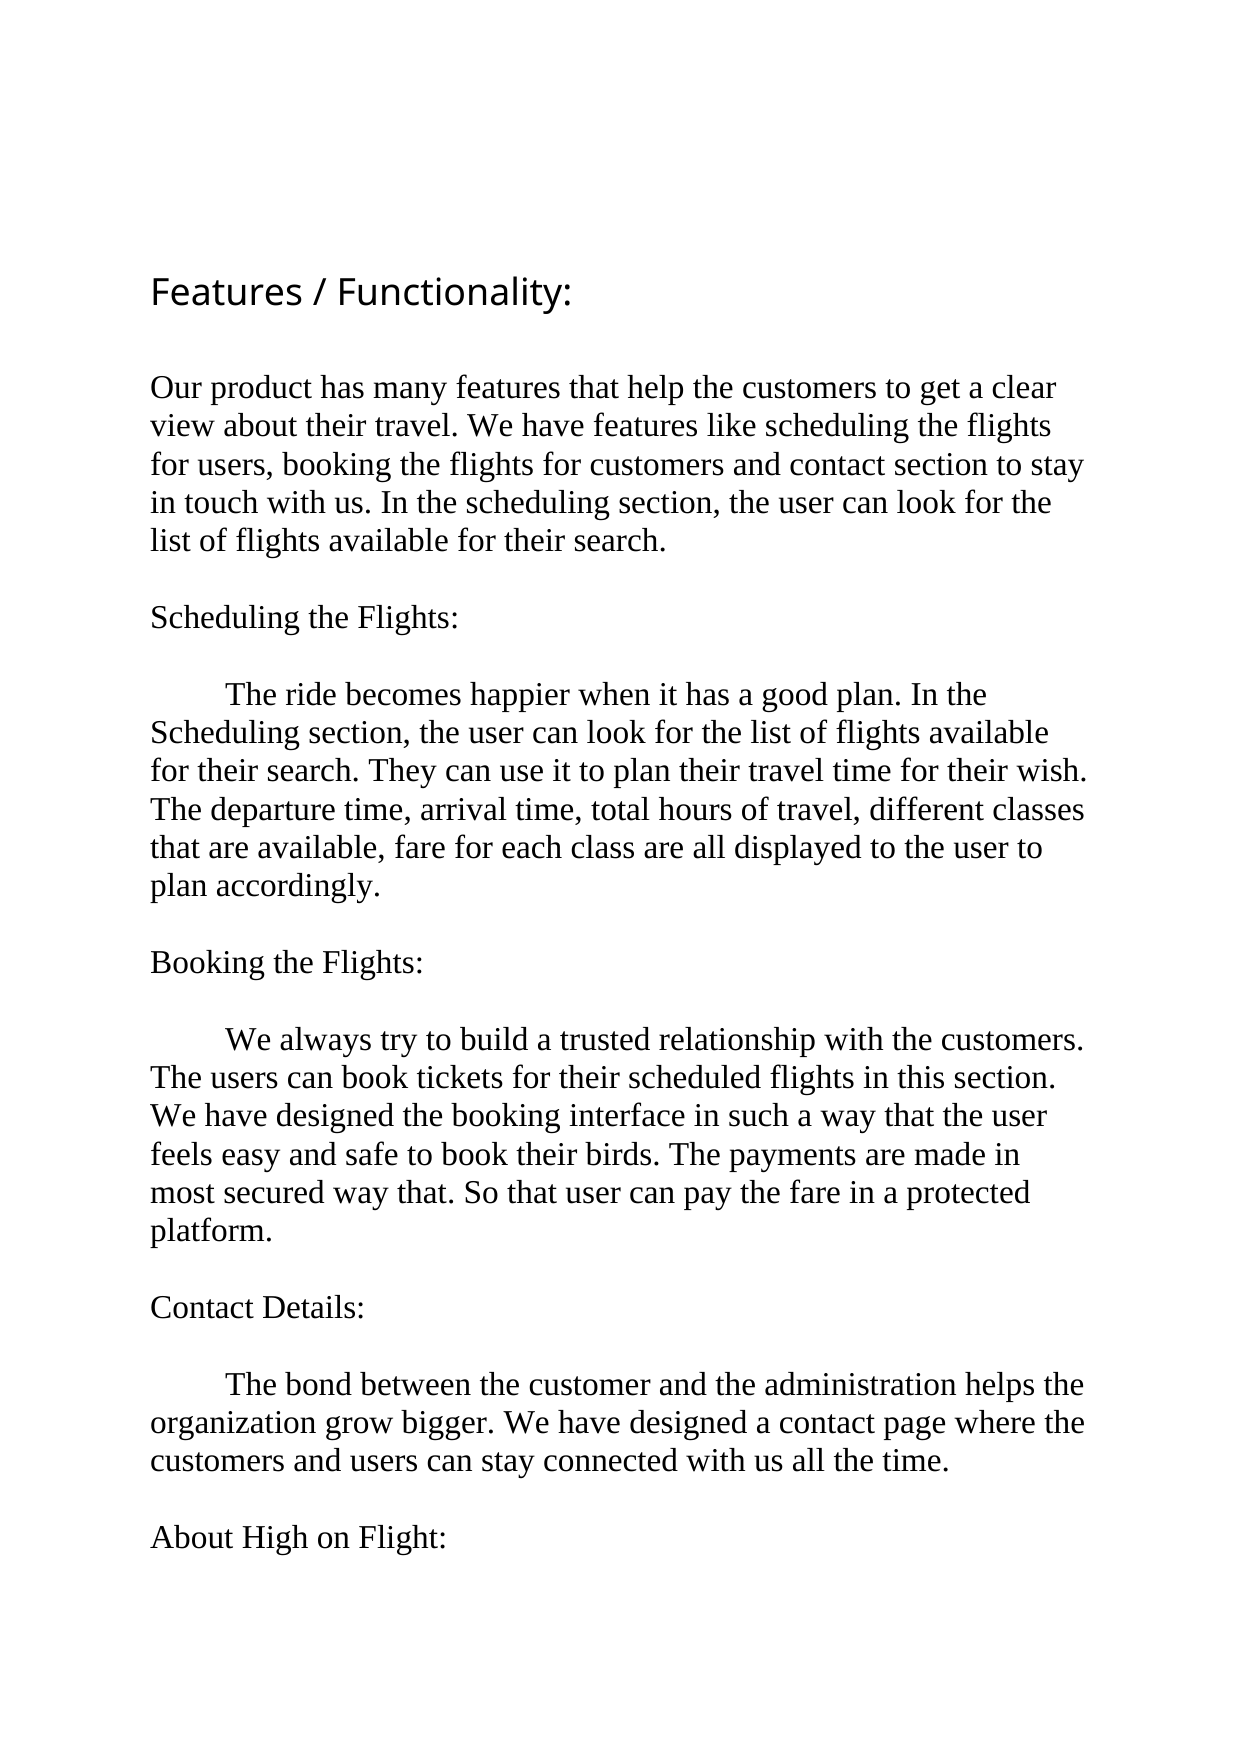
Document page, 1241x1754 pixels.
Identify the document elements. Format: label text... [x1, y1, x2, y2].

text Our product has many features that help the customers to get a clear view about their travel. We have features like scheduling the flights for users, booking the flights for customers and contact section to stay in touch with us. In the scheduling section, the user can look for the list of flights available for their search. [150, 367, 1090, 559]
text We always try to build a trusted relationship with the customers. The users can book tickets for their scheduled flights in this section. We have designed the booking interface in such a way that the user feels easy and safe to book their birds. The payments are made in most secured way that. So that user can pay the fare in a protected platform. [150, 1019, 1090, 1249]
text Features / Functionality: [150, 265, 1090, 316]
text Contact Details: [150, 1287, 1090, 1325]
text The bond between the customer and the administration helps the organization grow bigger. We have designed a contact page where the customers and users can stay connected with us all the time. [150, 1364, 1090, 1479]
text Booking the Flights: [150, 942, 1090, 980]
text Scheduling the Flights: [150, 597, 1090, 635]
text The ride becomes happier when it has a good plan. In the [150, 674, 1090, 712]
text Scheduling section, the user can look for the list of flights available for their search. They can use it to plan their travel time for their wish. The departure time, arrival time, total hours of travel, different classes that are available, fare for each class are all displayed to the user to plan accordingly. [150, 712, 1090, 904]
text About High on Flight: [150, 1517, 1090, 1555]
